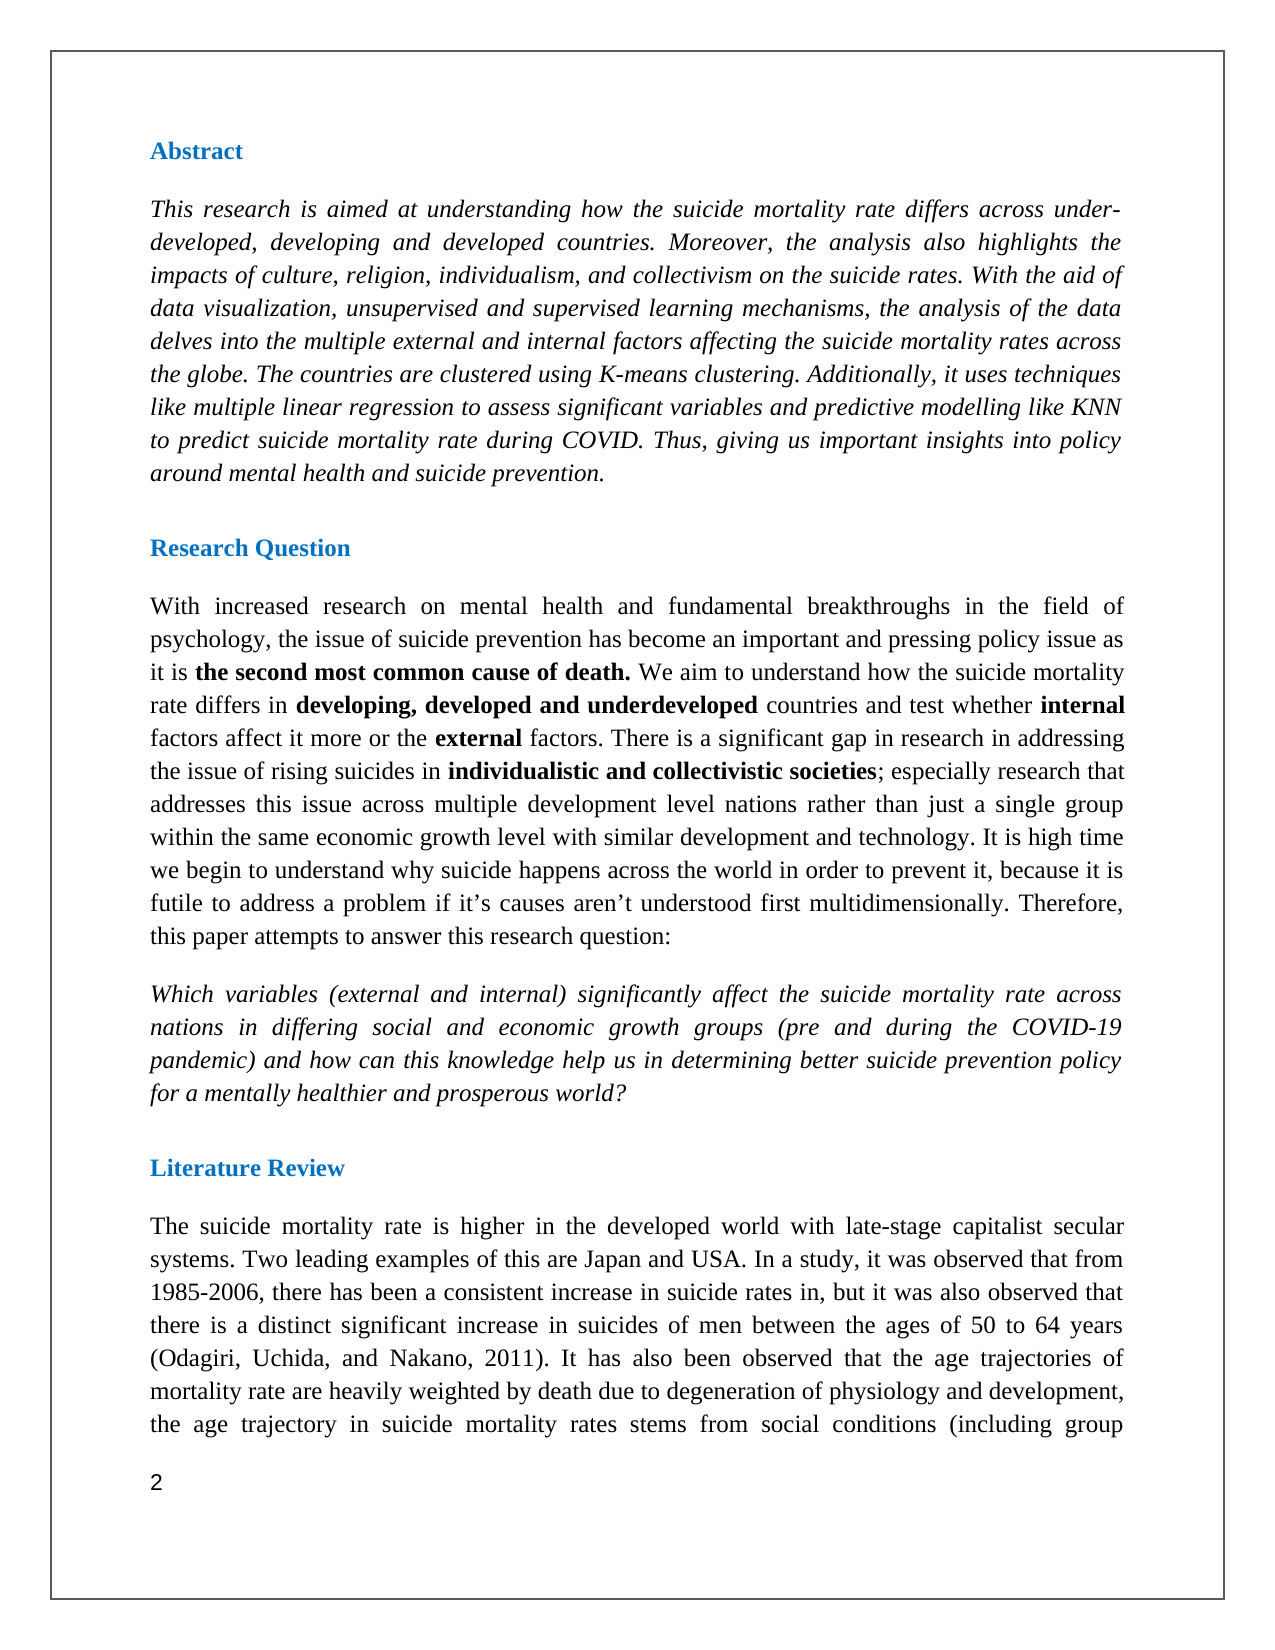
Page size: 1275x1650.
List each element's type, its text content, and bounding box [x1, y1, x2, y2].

text This research is aimed at understanding how the suicide mortality rate differs across under-developed, developing and developed countries. Moreover, the analysis also highlights the impacts of culture, religion, individualism, and collectivism on the suicide rates. With the aid of data visualization, unsupervised and supervised learning mechanisms, the analysis of the data delves into the multiple external and internal factors affecting the suicide mortality rates across the globe. The countries are clustered using K-means clustering. Additionally, it uses techniques like multiple linear regression to assess significant variables and predictive modelling like KNN to predict suicide mortality rate during COVID. Thus, giving us important insights into policy around mental health and suicide prevention. [150, 194, 1125, 487]
text With increased research on mental health and fundamental breakthroughs in the field of psychology, the issue of suicide prevention has become an important and pressing policy issue as it is the second most common cause of death. We aim to understand how the suicide mortality rate differs in developing, developed and underdeveloped countries and test whether internal factors affect it more or the external factors. There is a significant gap in research in addressing the issue of rising suicides in individualistic and collectivistic societies; especially research that addresses this issue across multiple development level nations rather than just a single group within the same economic growth level with similar development and technology. It is high time we begin to understand why suicide happens across the world in order to prevent it, because it is futile to address a problem if it’s causes aren’t understood first multidimensionally. Therefore, this paper attempts to answer this research question: [150, 591, 1125, 950]
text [150, 1211, 1125, 1438]
subtitle Literature Review [150, 1153, 1125, 1181]
subtitle Research Question [150, 533, 1125, 561]
subtitle Abstract [150, 136, 1125, 164]
text Which variables (external and internal) significantly affect the suicide mortality rate across nations in differing social and economic growth groups (pre and during the COVID-19 pandemic) and how can this knowledge help us in determining better suicide prevention policy for a mentally healthier and prosperous world? [150, 979, 1125, 1107]
